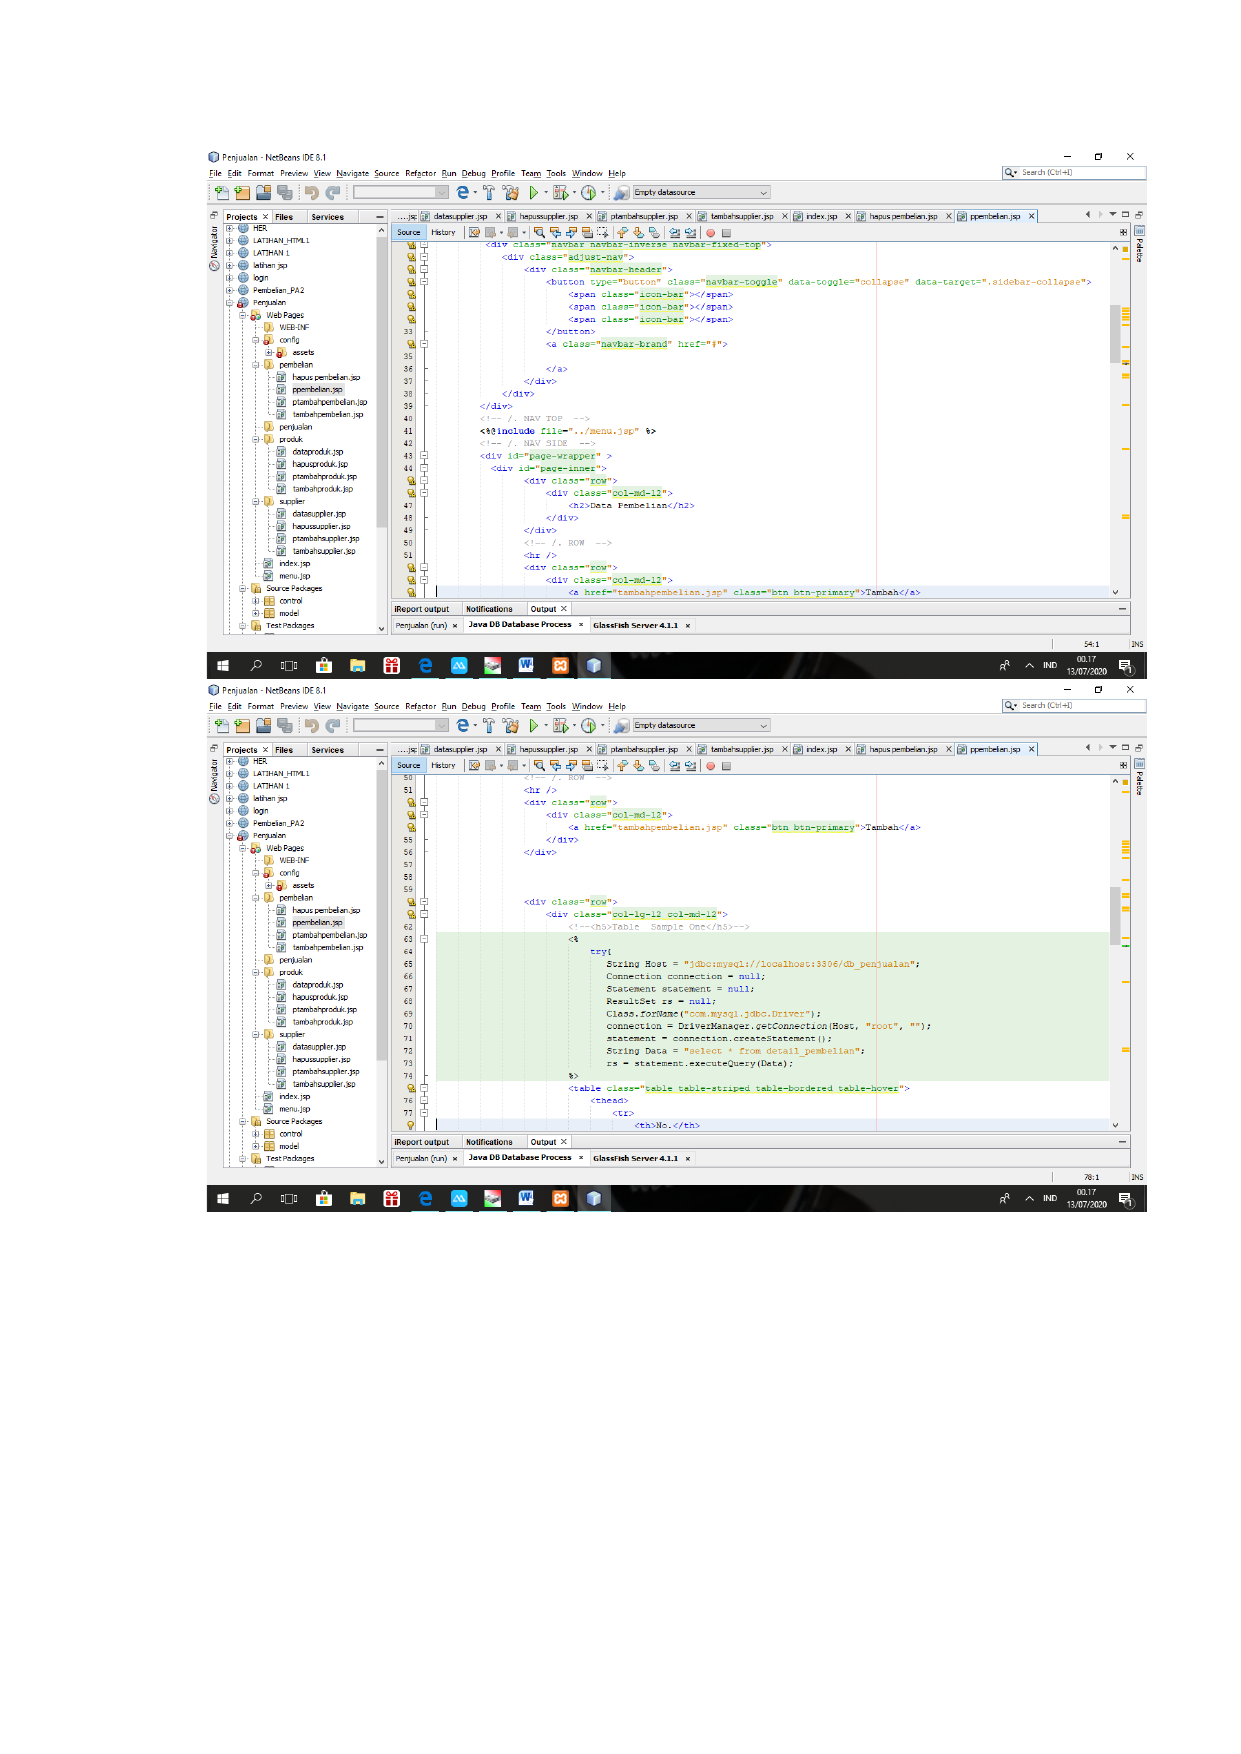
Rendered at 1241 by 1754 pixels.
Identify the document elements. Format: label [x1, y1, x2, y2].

picture [206, 682, 1147, 1212]
picture [206, 150, 1147, 679]
